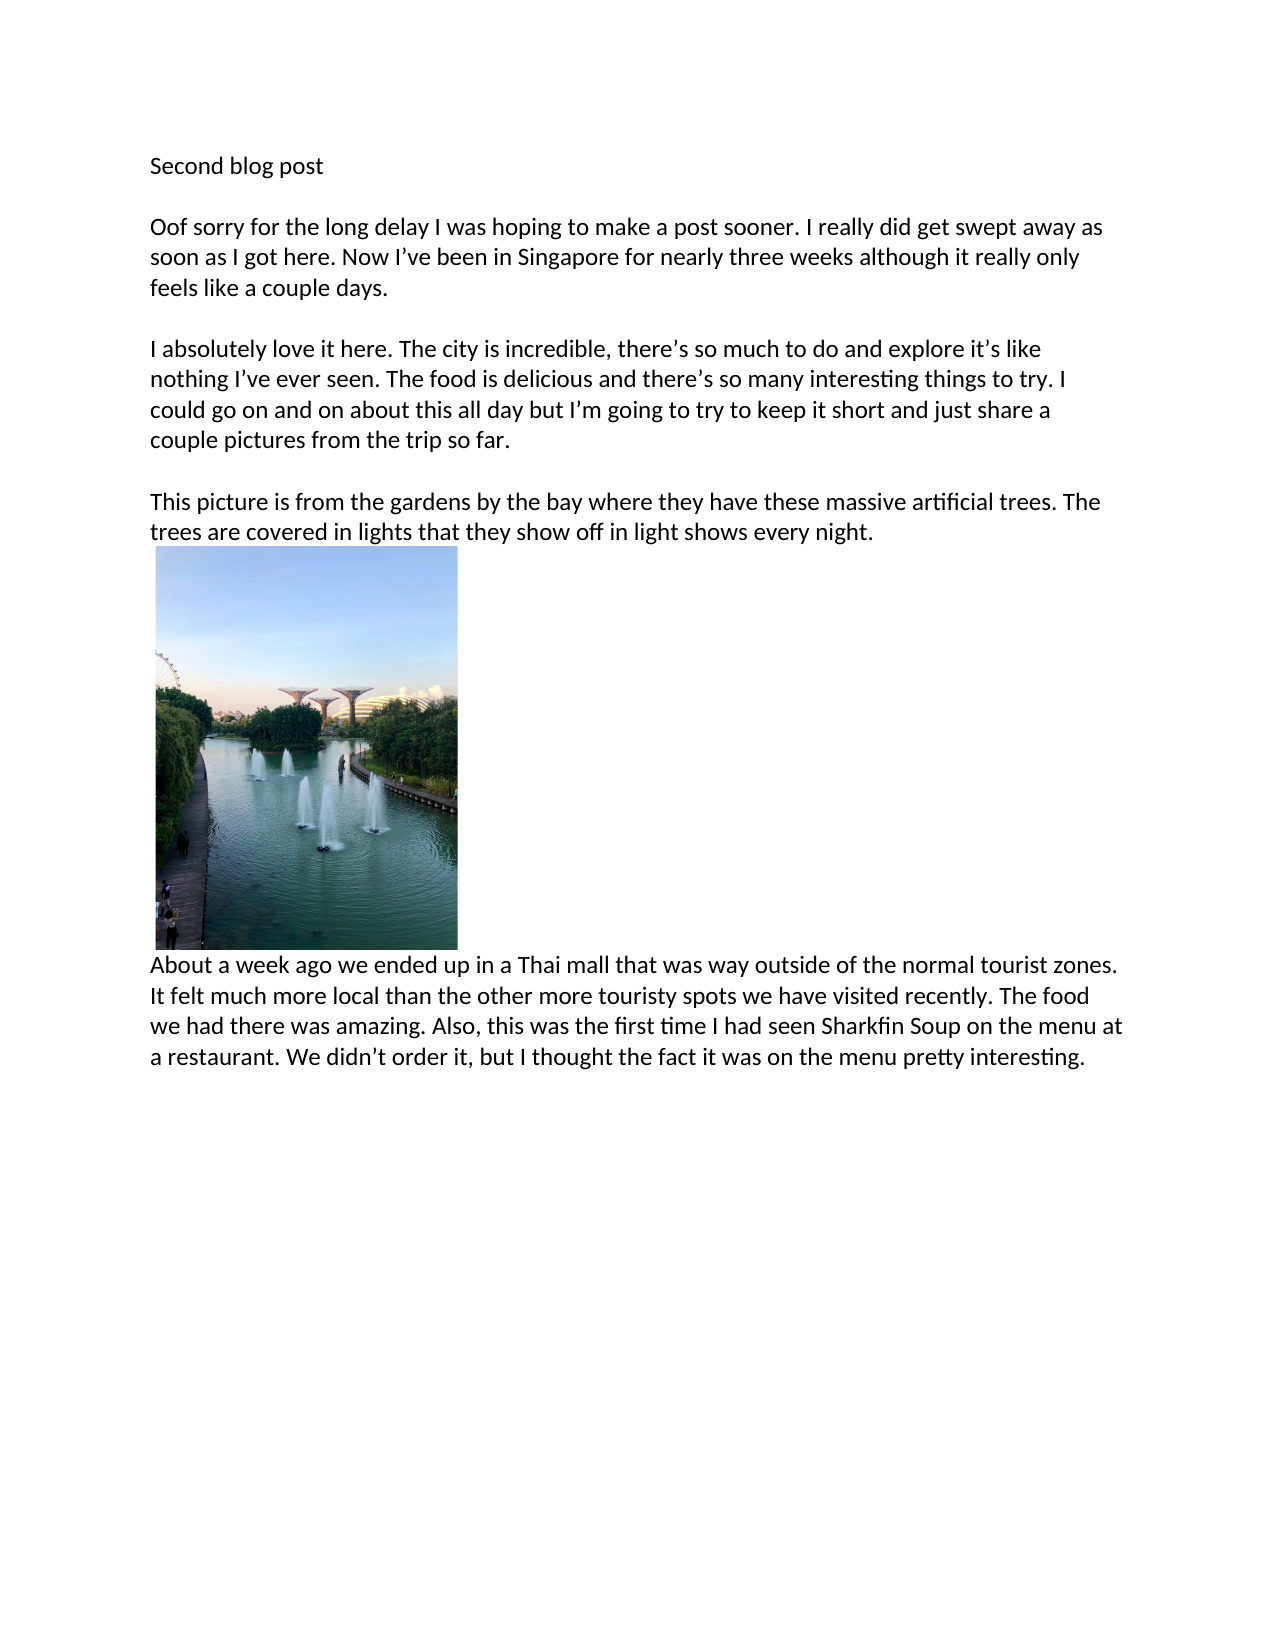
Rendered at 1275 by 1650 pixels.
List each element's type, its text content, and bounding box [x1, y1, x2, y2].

text Oof sorry for the long delay I was hoping to make a post sooner. I really did get swept away as soon as I got here. Now I’ve been in Singapore for nearly three weeks although it really only feels like a couple days. [150, 211, 1125, 303]
text Second blog post [150, 150, 1125, 181]
picture [155, 546, 458, 950]
text I absolutely love it here. The city is incredible, there’s so much to do and explore it’s like nothing I’ve ever seen. The food is delicious and there’s so many interesting things to try. I could go on and on about this all day but I’m going to try to keep it short and just share a couple pictures from the trip so far. [150, 333, 1125, 455]
text About a week ago we ended up in a Thai mall that was way outside of the normal tourist zones. It felt much more local than the other more touristy spots we have visited recently. The food we had there was amazing. Also, this was the first time I had seen Sharkfin Soup on the menu at a restaurant. We didn’t order it, but I thought the fact it was on the menu pretty interesting. [150, 949, 1125, 1072]
text This picture is from the gardens by the bay where they have these massive artificial trees. The trees are covered in lights that they show off in light shows every night. [150, 486, 1125, 547]
